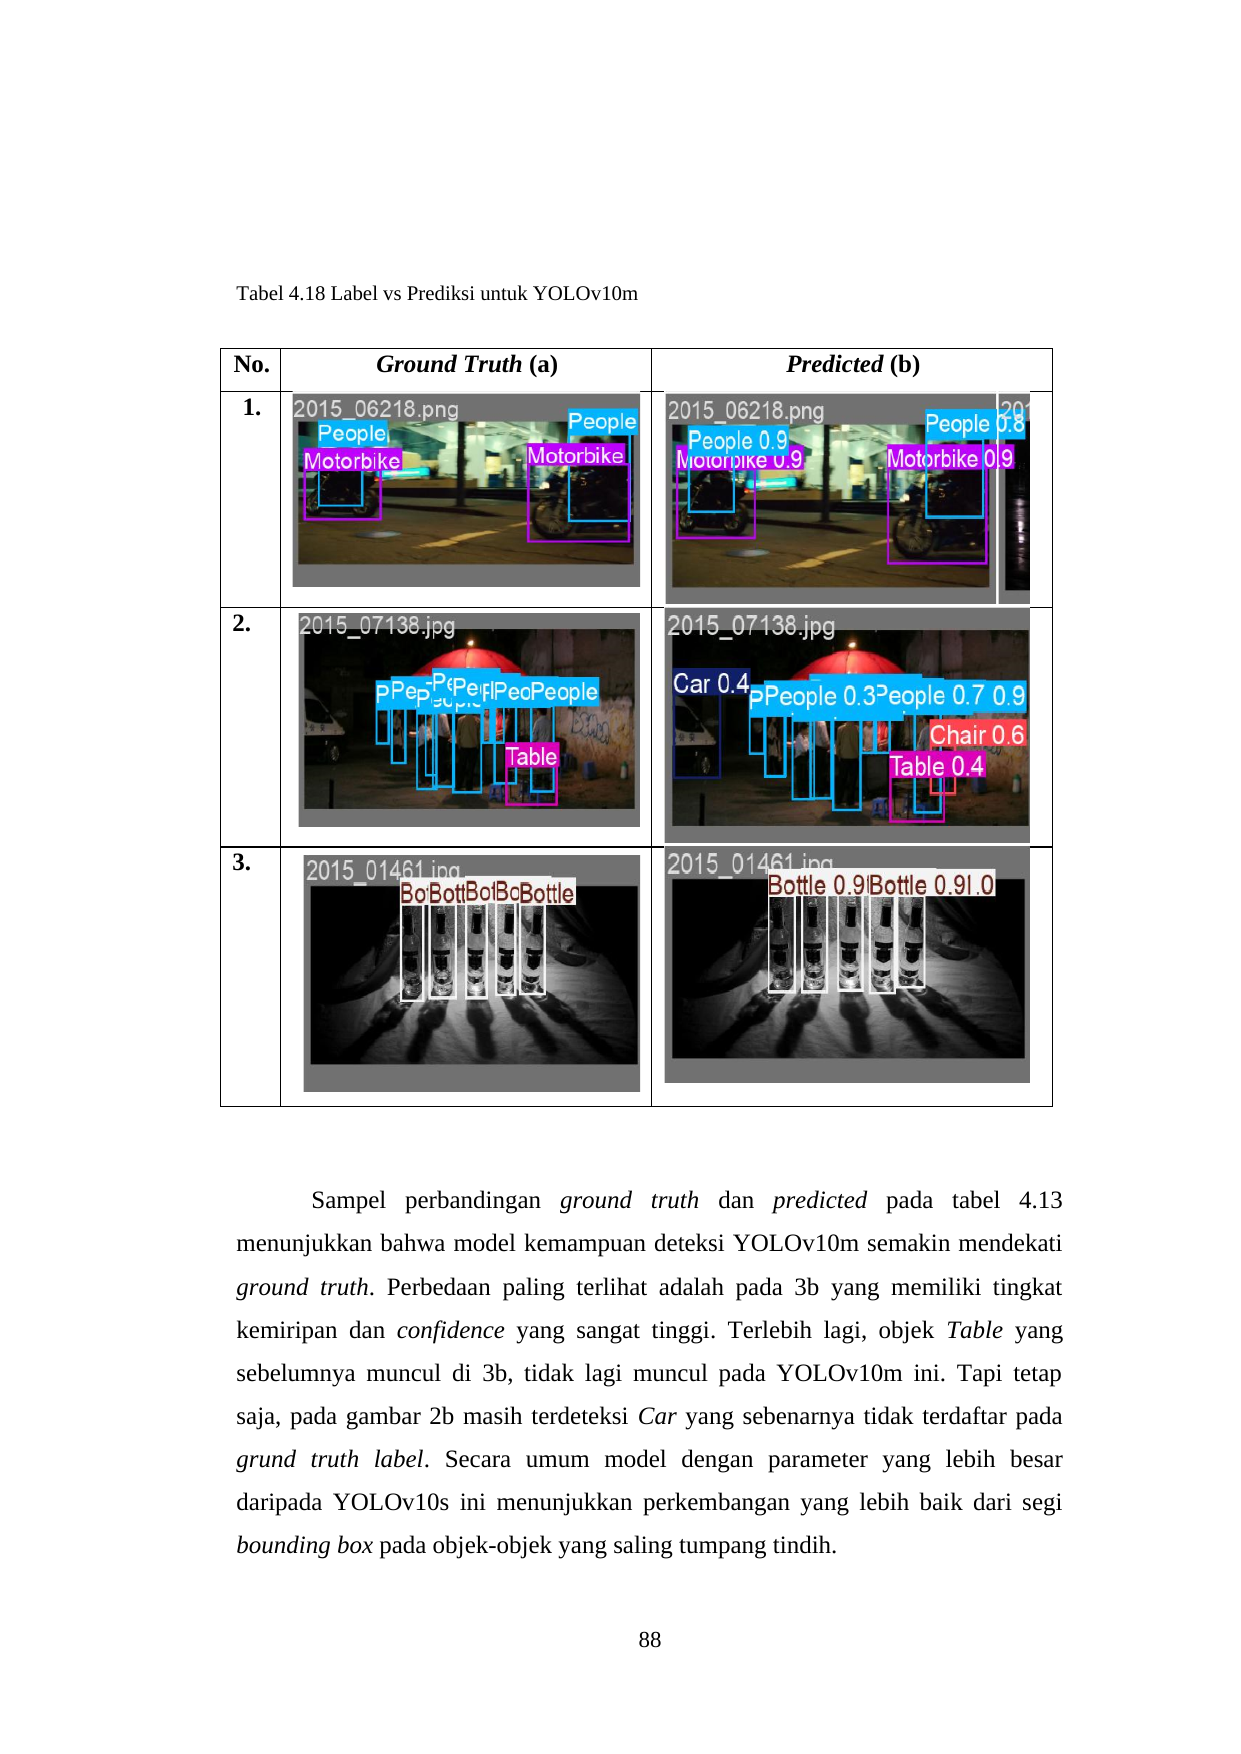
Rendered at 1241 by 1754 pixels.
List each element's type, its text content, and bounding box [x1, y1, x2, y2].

table_header No. [221, 349, 280, 391]
table_cell [652, 848, 1052, 1106]
picture [292, 391, 640, 587]
picture [303, 855, 640, 1092]
picture [664, 846, 1030, 1083]
table_cell 3. [221, 848, 280, 1106]
picture [664, 391, 1030, 604]
text Sampel perbandingan ground truth dan predicted pada tabel 4.13 menunjukkan bahwa model kemampuan deteksi YOLOv10m semakin mendekati ground truth. Perbedaan paling terlihat adalah pada 3b yang memiliki tingkat kemiripan dan confidence yang sangat tinggi. Terlebih lagi, objek Table yang sebelumnya muncul di 3b, tidak lagi muncul pada YOLOv10m ini. Tapi tetap saja, pada gambar 2b masih terdeteksi Car yang sebenarnya tidak terdaftar pada grund truth label. Secara umum model dengan parameter yang lebih besar daripada YOLOv10s ini menunjukkan perkembangan yang lebih baik dari segi bounding box pada objek-objek yang saling tumpang tindih. [236, 1185, 1063, 1559]
table_cell [652, 608, 1052, 846]
picture [298, 613, 640, 827]
table_cell [652, 392, 1052, 607]
table_header Ground Truth (a) [281, 349, 651, 391]
table_cell [281, 848, 651, 1106]
table_cell 1. [221, 392, 280, 607]
table_header Predicted (b) [652, 349, 1052, 391]
picture [664, 606, 1030, 843]
table_cell [281, 392, 651, 607]
table_cell [281, 608, 651, 846]
table_cell 2. [221, 608, 280, 846]
